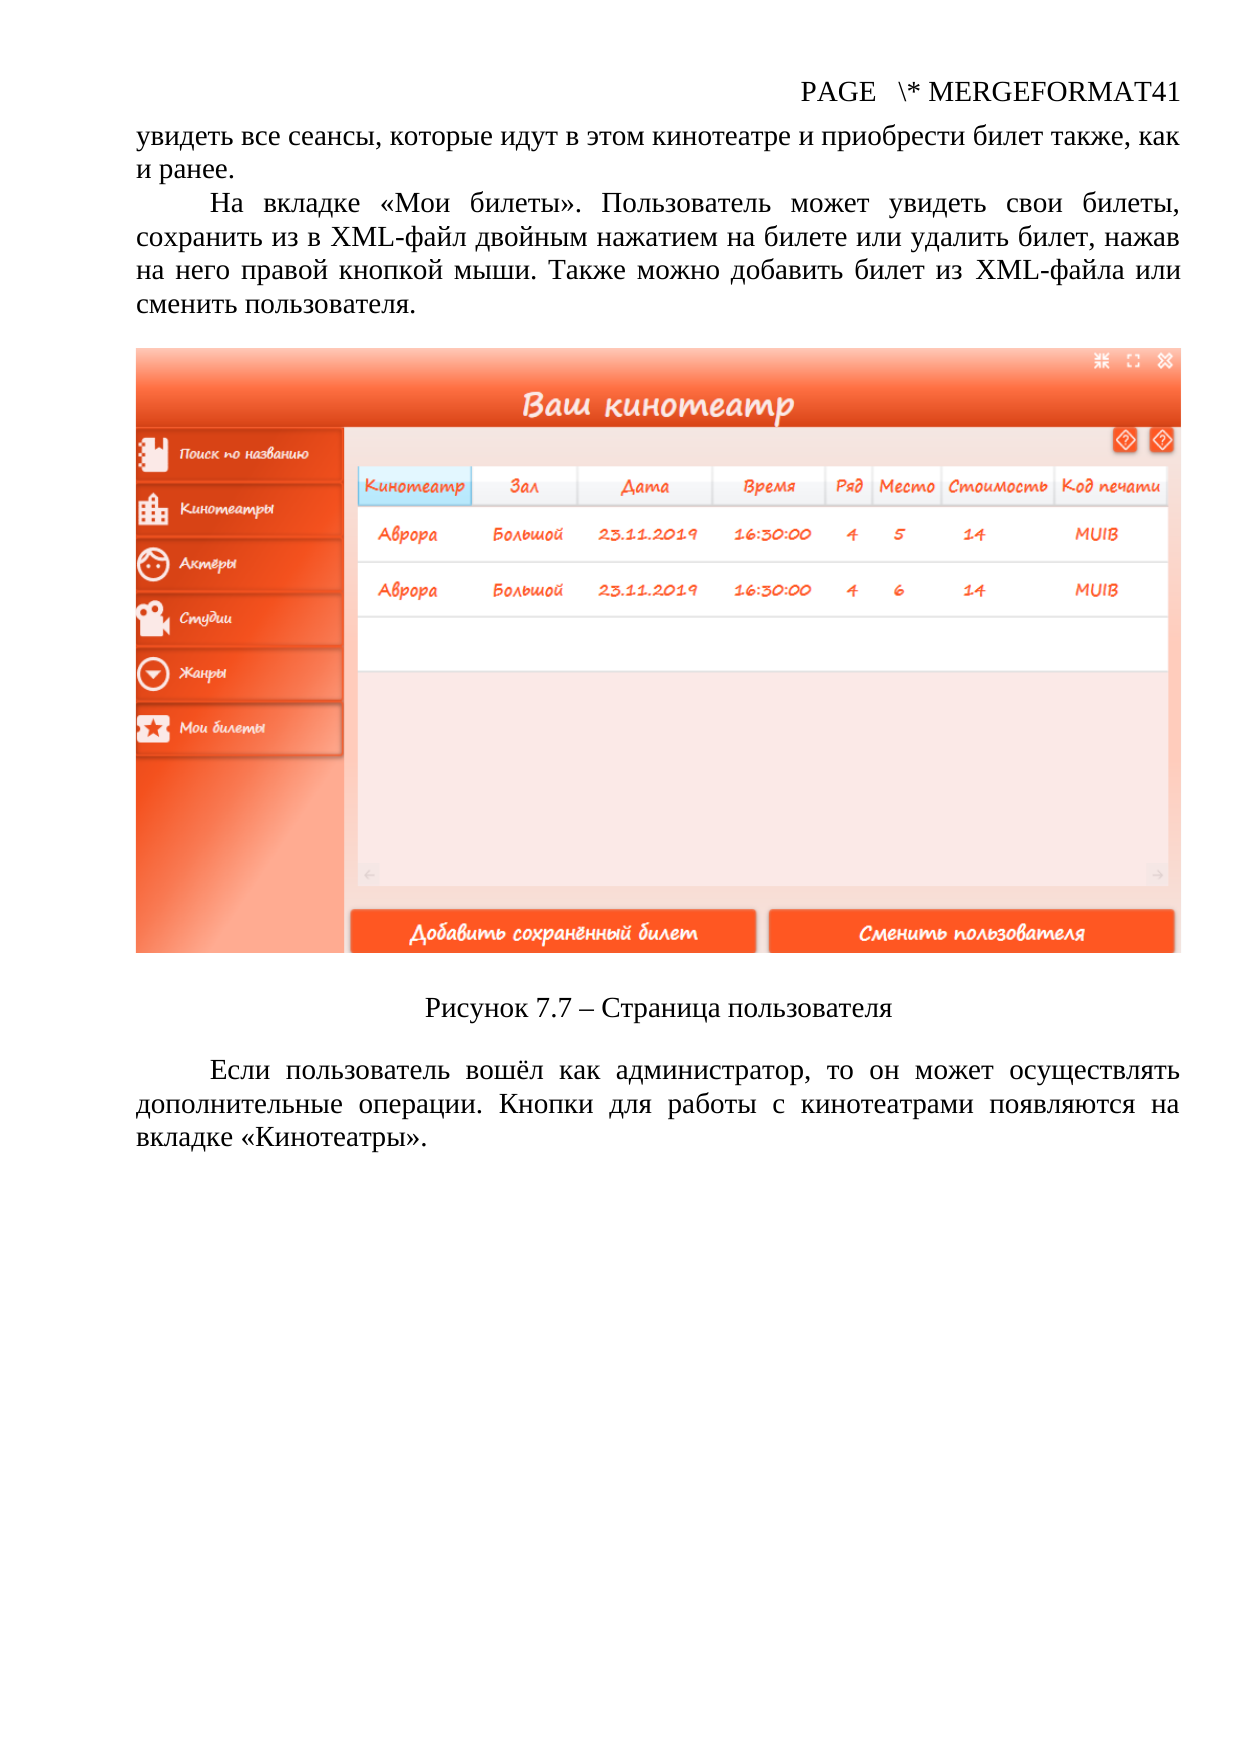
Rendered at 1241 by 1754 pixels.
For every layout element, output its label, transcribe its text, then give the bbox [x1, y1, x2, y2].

text Рисунок 7.7 – Страница пользователя [136, 990, 1181, 1023]
text Если пользователь вошёл как администратор, то он может осуществлять дополнительные операции. Кнопки для работы с кинотеатрами появляются на вкладке «Кинотеатры». [136, 1052, 1181, 1153]
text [136, 118, 1181, 185]
text На вкладке «Мои билеты». Пользователь может увидеть свои билеты, сохранить из в XML-файл двойным нажатием на билете или удалить билет, нажав на него правой кнопкой мыши. Также можно добавить билет из XML-файла или сменить пользователя. [136, 185, 1181, 319]
picture [135, 348, 1182, 953]
